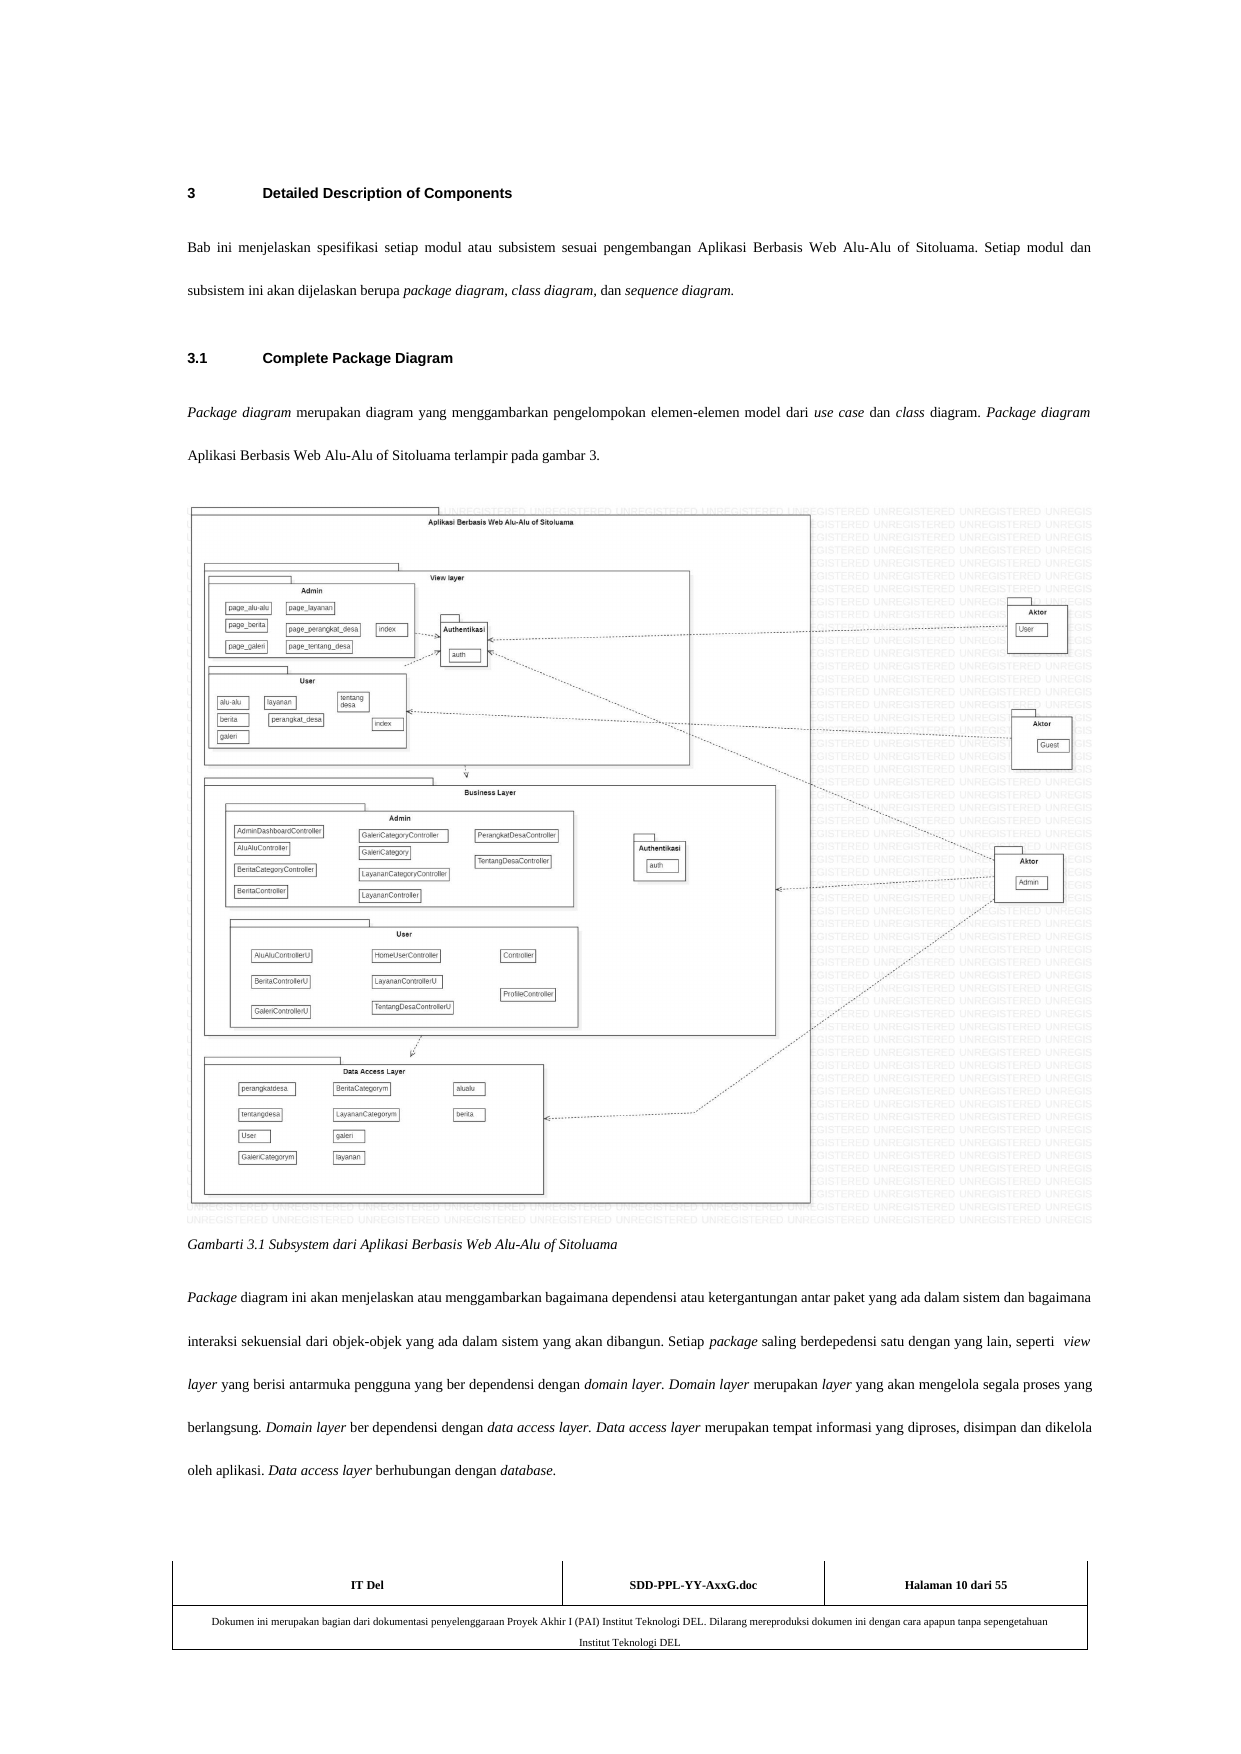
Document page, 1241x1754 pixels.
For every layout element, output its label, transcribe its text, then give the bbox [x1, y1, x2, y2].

text Bab ini menjelaskan spesifikasi setiap modul atau subsistem sesuai pengembangan Aplikasi Berbasis Web Alu-Alu of Sitoluama. Setiap modul dan subsistem ini akan dijelaskan berupa package diagram, class diagram, dan sequence diagram. [187, 226, 1092, 298]
subtitle Complete Package Diagram [187, 338, 1092, 366]
text Package diagram merupakan diagram yang menggambarkan pengelompokan elemen-elemen model dari use case dan class diagram. Package diagram Aplikasi Berbasis Web Alu-Alu of Sitoluama terlampir pada gambar 3. [187, 391, 1092, 463]
picture [187, 502, 1093, 1224]
text Package diagram ini akan menjelaskan atau menggambarkan bagaimana dependensi atau ketergantungan antar paket yang ada dalam sistem dan bagaimana interaksi sekuensial dari objek-objek yang ada dalam sistem yang akan dibangun. Setiap package saling berdepedensi satu dengan yang lain, seperti view layer yang berisi antarmuka pengguna yang ber dependensi dengan domain layer. Domain layer merupakan layer yang akan mengelola segala proses yang berlangsung. Domain layer ber dependensi dengan data access layer. Data access layer merupakan tempat informasi yang diproses, disimpan dan dikelola oleh aplikasi. Data access layer berhubungan dengan database. [187, 1277, 1092, 1478]
text Gambarti 3.1 Subsystem dari Aplikasi Berbasis Web Alu-Alu of Sitoluama [187, 1224, 1092, 1252]
subtitle Detailed Description of Components [187, 173, 1092, 201]
